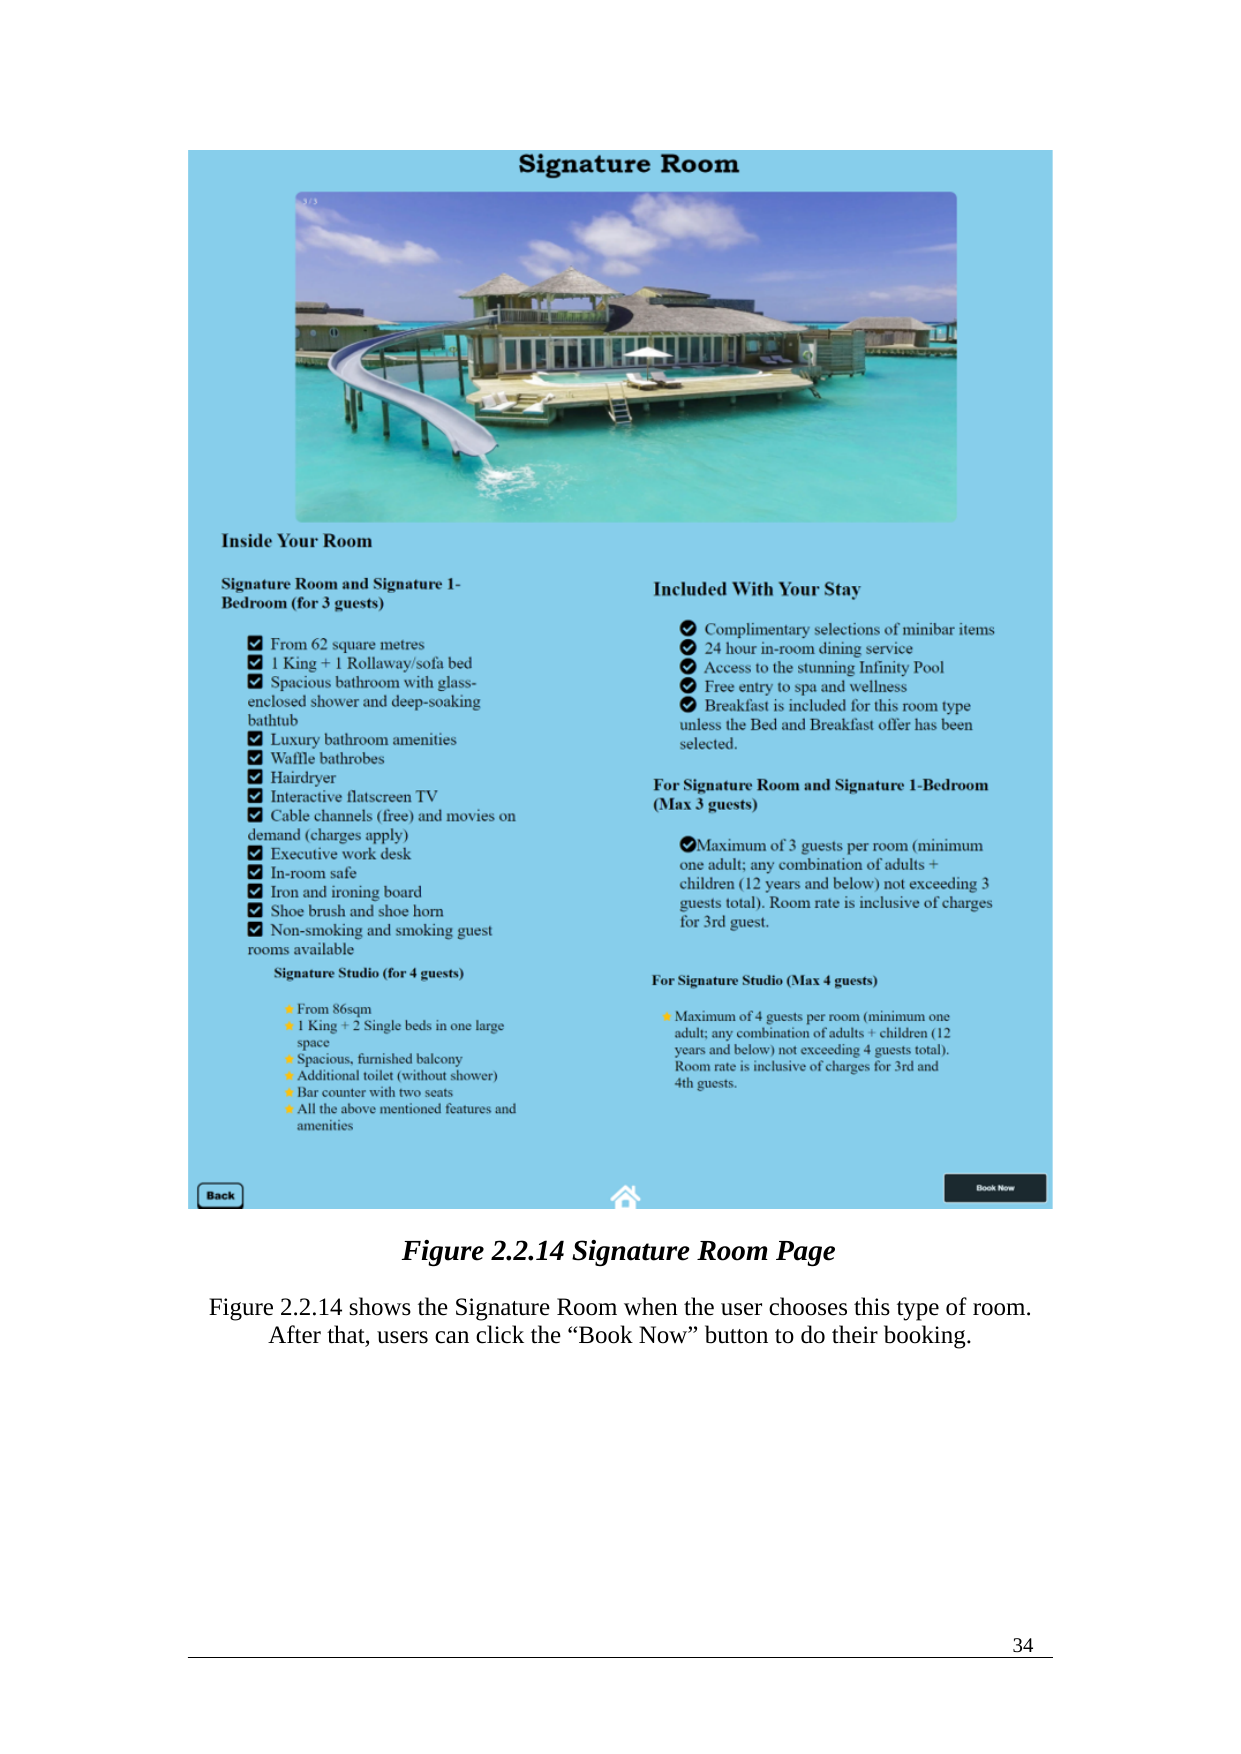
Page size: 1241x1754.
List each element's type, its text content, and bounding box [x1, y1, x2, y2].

text Figure 2.2.14 shows the Signature Room when the user chooses this type of room. After that, users can click the “Book Now” button to do their booking. [187, 1292, 1053, 1349]
text Figure 2.2.14 Signature Room Page [187, 1233, 1053, 1267]
picture [187, 150, 1053, 1209]
